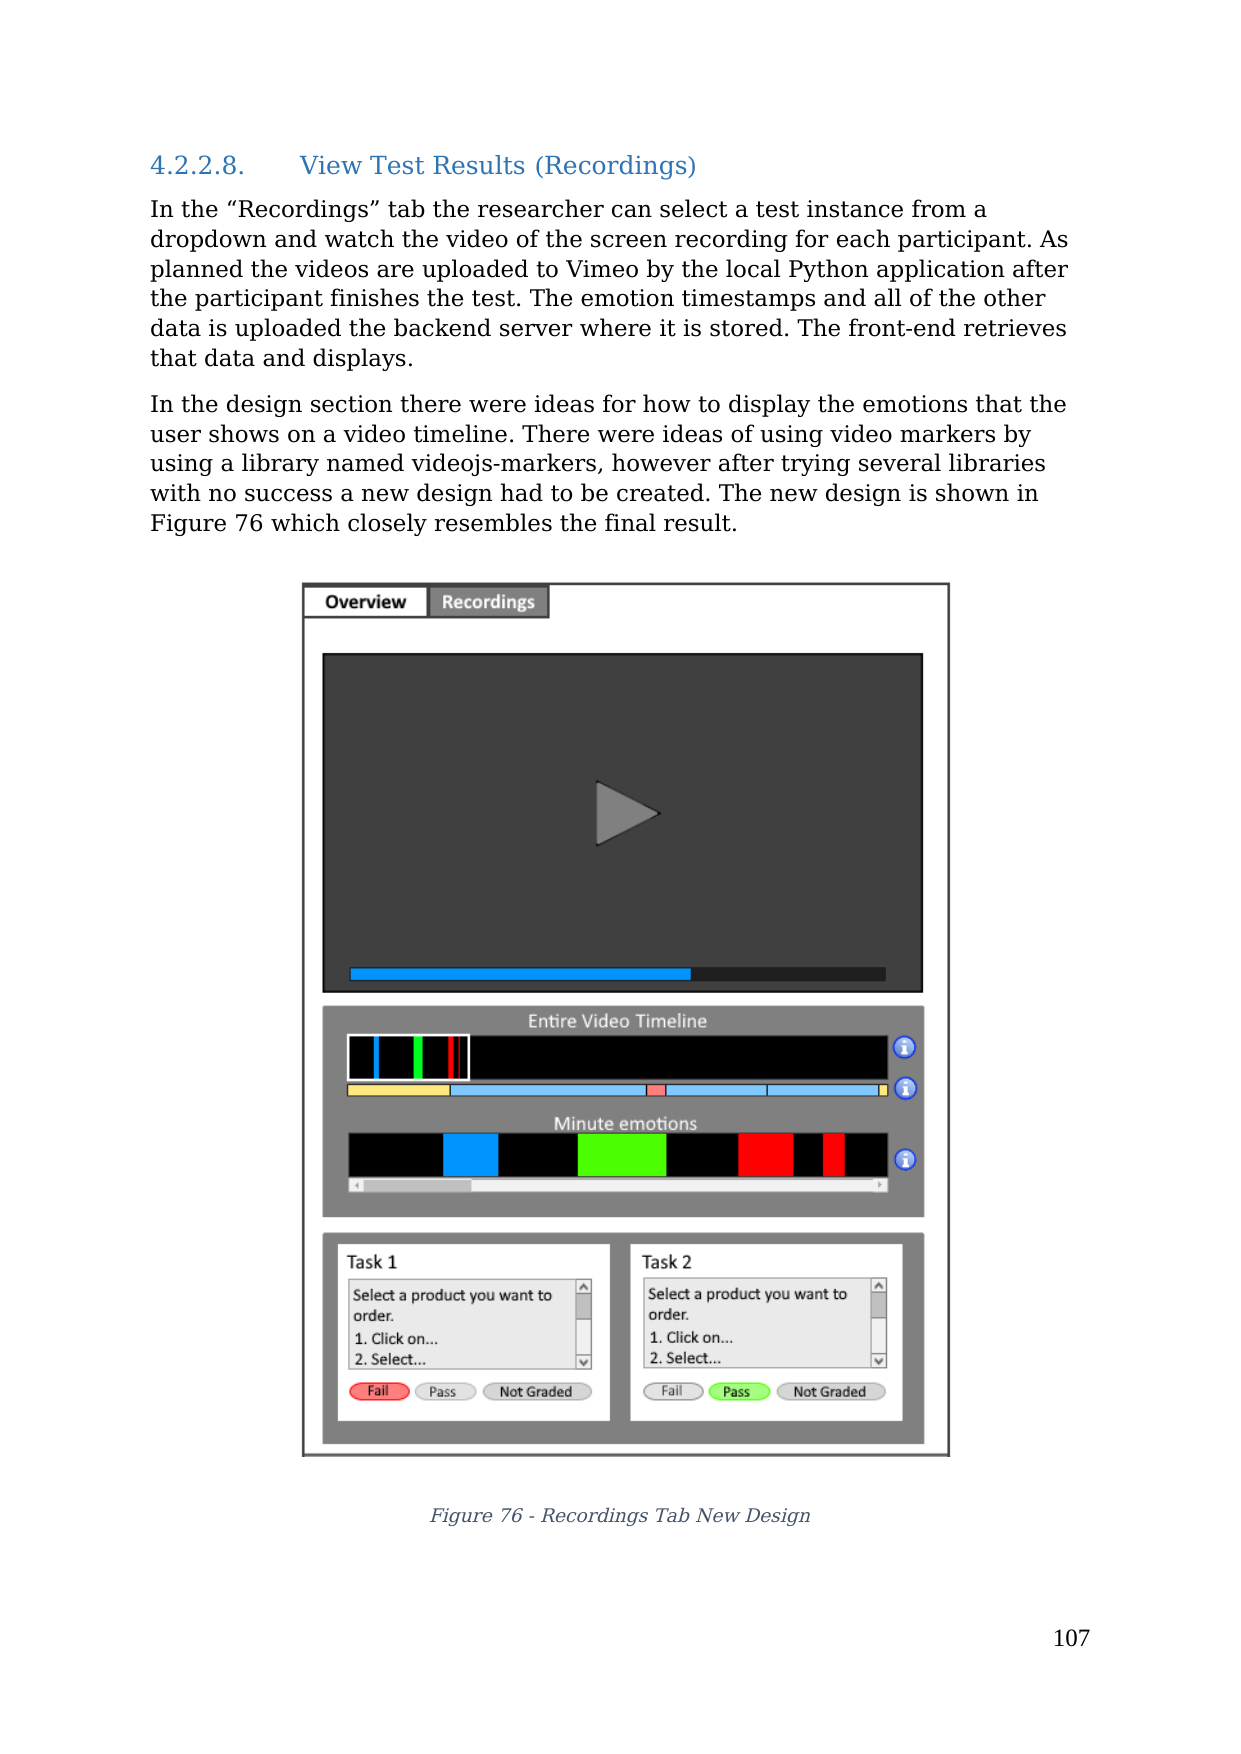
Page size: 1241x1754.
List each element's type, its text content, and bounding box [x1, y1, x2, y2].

text Figure 76 - Recordings Tab New Design [150, 1503, 1090, 1526]
picture [297, 575, 954, 1457]
text In the design section there were ideas for how to display the emotions that the user shows on a video timeline. There were ideas of using video markers by using a library named videojs-markers, however after trying several libraries with no success a new design had to be created. The new design is shown in Figure 76 which closely resembles the final result. [150, 390, 1090, 536]
subtitle View Test Results (Recordings) [150, 150, 1090, 180]
text In the “Recordings” tab the researcher can select a test instance from a dropdown and watch the video of the screen recording for each participant. As planned the videos are uploaded to Vimeo by the local Python application after the participant finishes the test. The emotion timestamps and all of the other data is uploaded the backend server where it is stored. The front-end retrieves that data and displays. [150, 195, 1090, 371]
